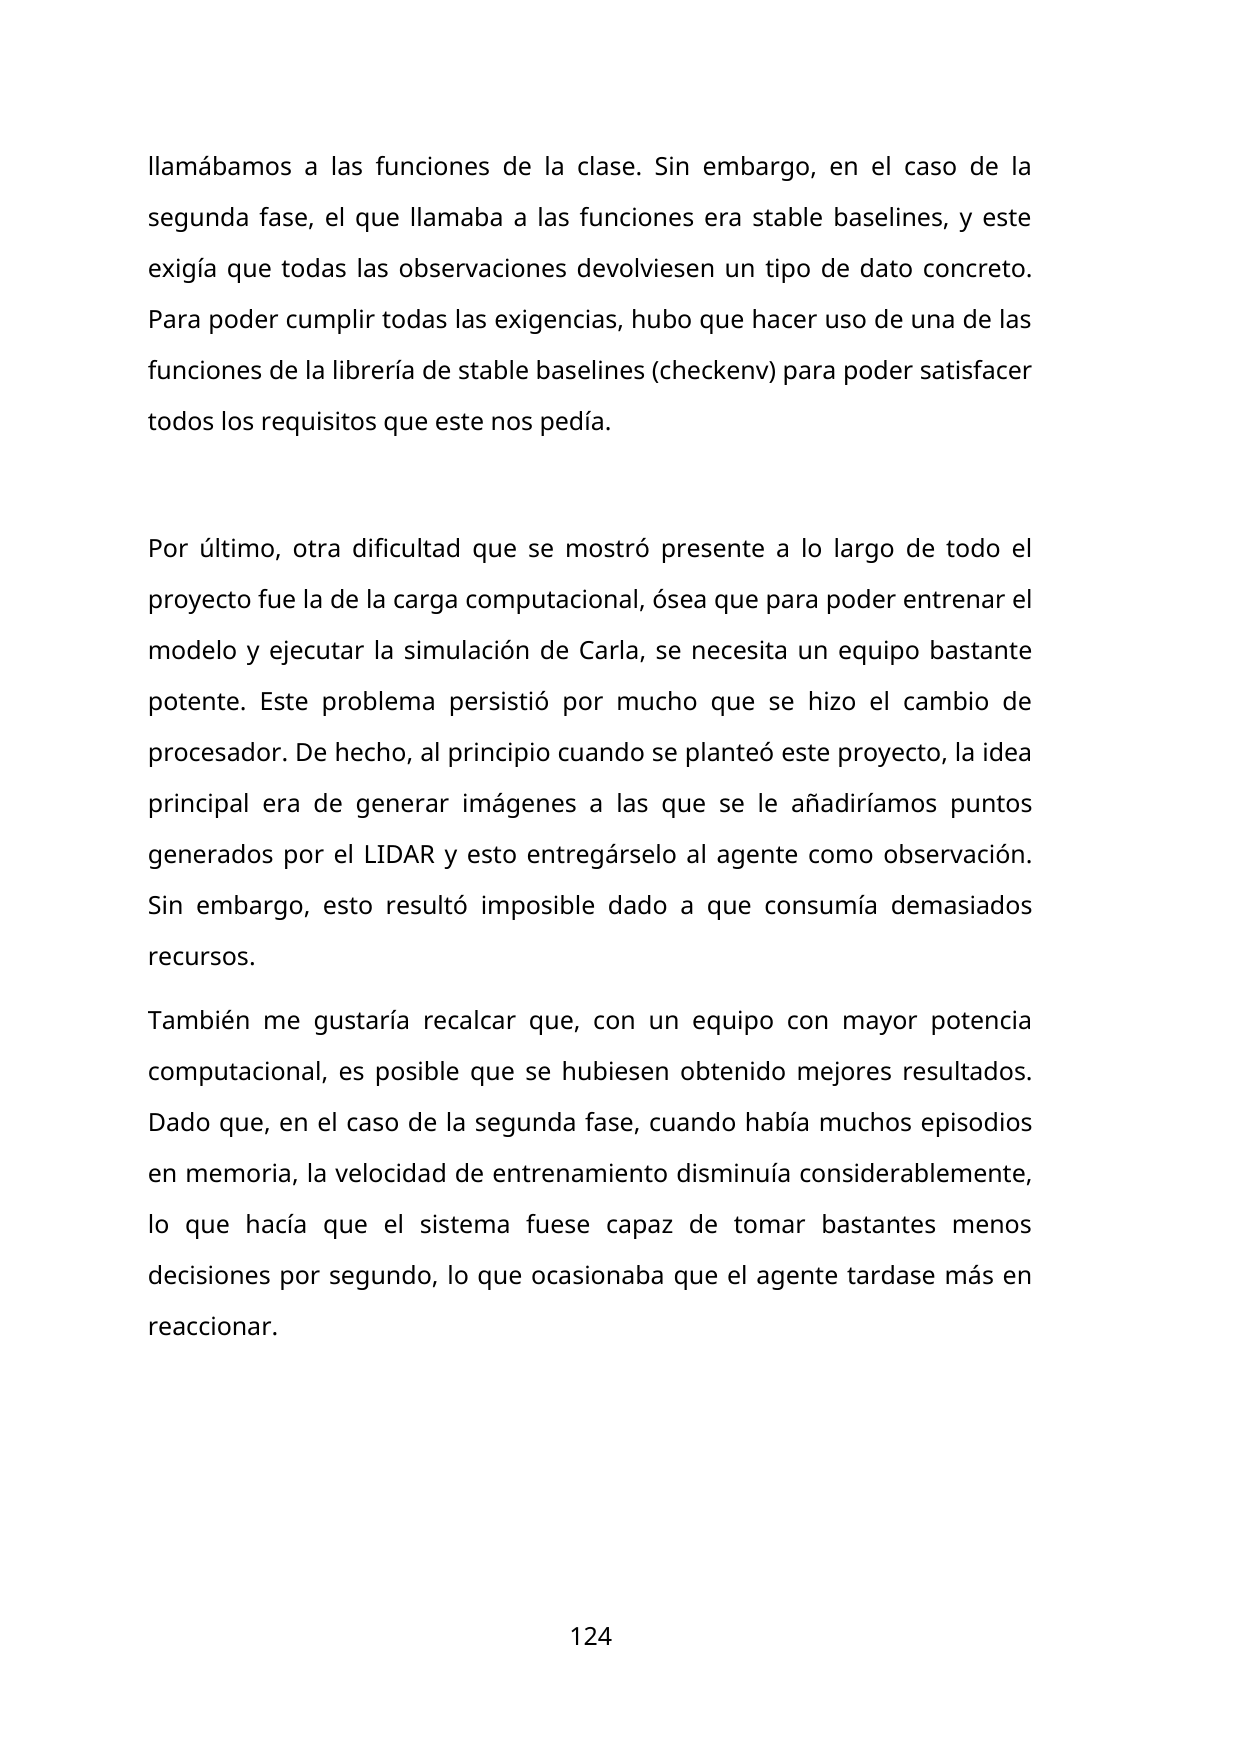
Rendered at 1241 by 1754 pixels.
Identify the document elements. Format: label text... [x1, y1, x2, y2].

text Por último, otra dificultad que se mostró presente a lo largo de todo el proyecto fue la de la carga computacional, ósea que para poder entrenar el modelo y ejecutar la simulación de Carla, se necesita un equipo bastante potente. Este problema persistió por mucho que se hizo el cambio de procesador. De hecho, al principio cuando se planteó este proyecto, la idea principal era de generar imágenes a las que se le añadiríamos puntos generados por el LIDAR y esto entregárselo al agente como observación. Sin embargo, esto resultó imposible dado a que consumía demasiados recursos. [148, 531, 1033, 973]
text También me gustaría recalcar que, con un equipo con mayor potencia computacional, es posible que se hubiesen obtenido mejores resultados. Dado que, en el caso de la segunda fase, cuando había muchos episodios en memoria, la velocidad de entrenamiento disminuía considerablemente, lo que hacía que el sistema fuese capaz de tomar bastantes menos decisiones por segundo, lo que ocasionaba que el agente tardase más en reaccionar. [148, 1002, 1033, 1343]
